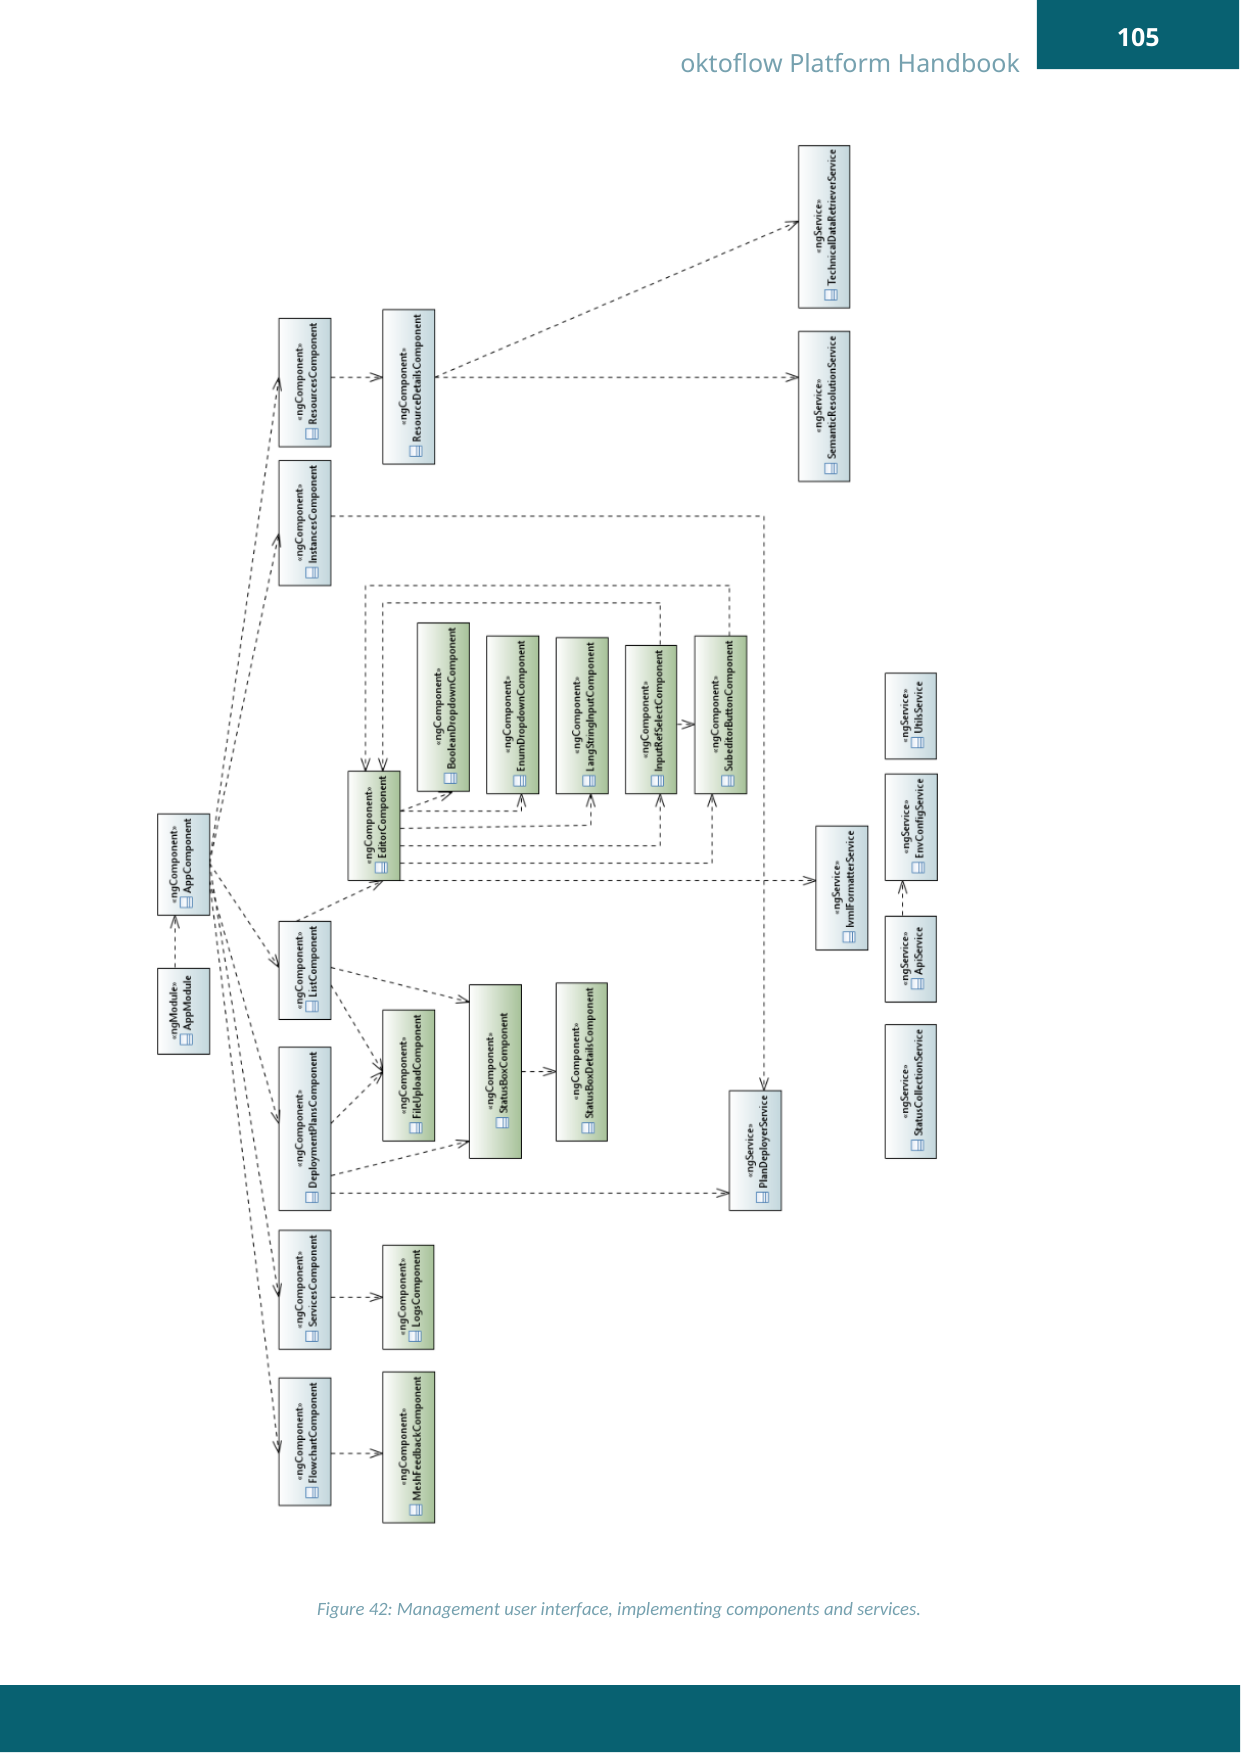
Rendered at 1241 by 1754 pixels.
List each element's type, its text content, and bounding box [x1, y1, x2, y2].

picture [149, 138, 946, 1531]
text Figure 42: Management user interface, implementing components and services. [148, 1597, 1093, 1620]
